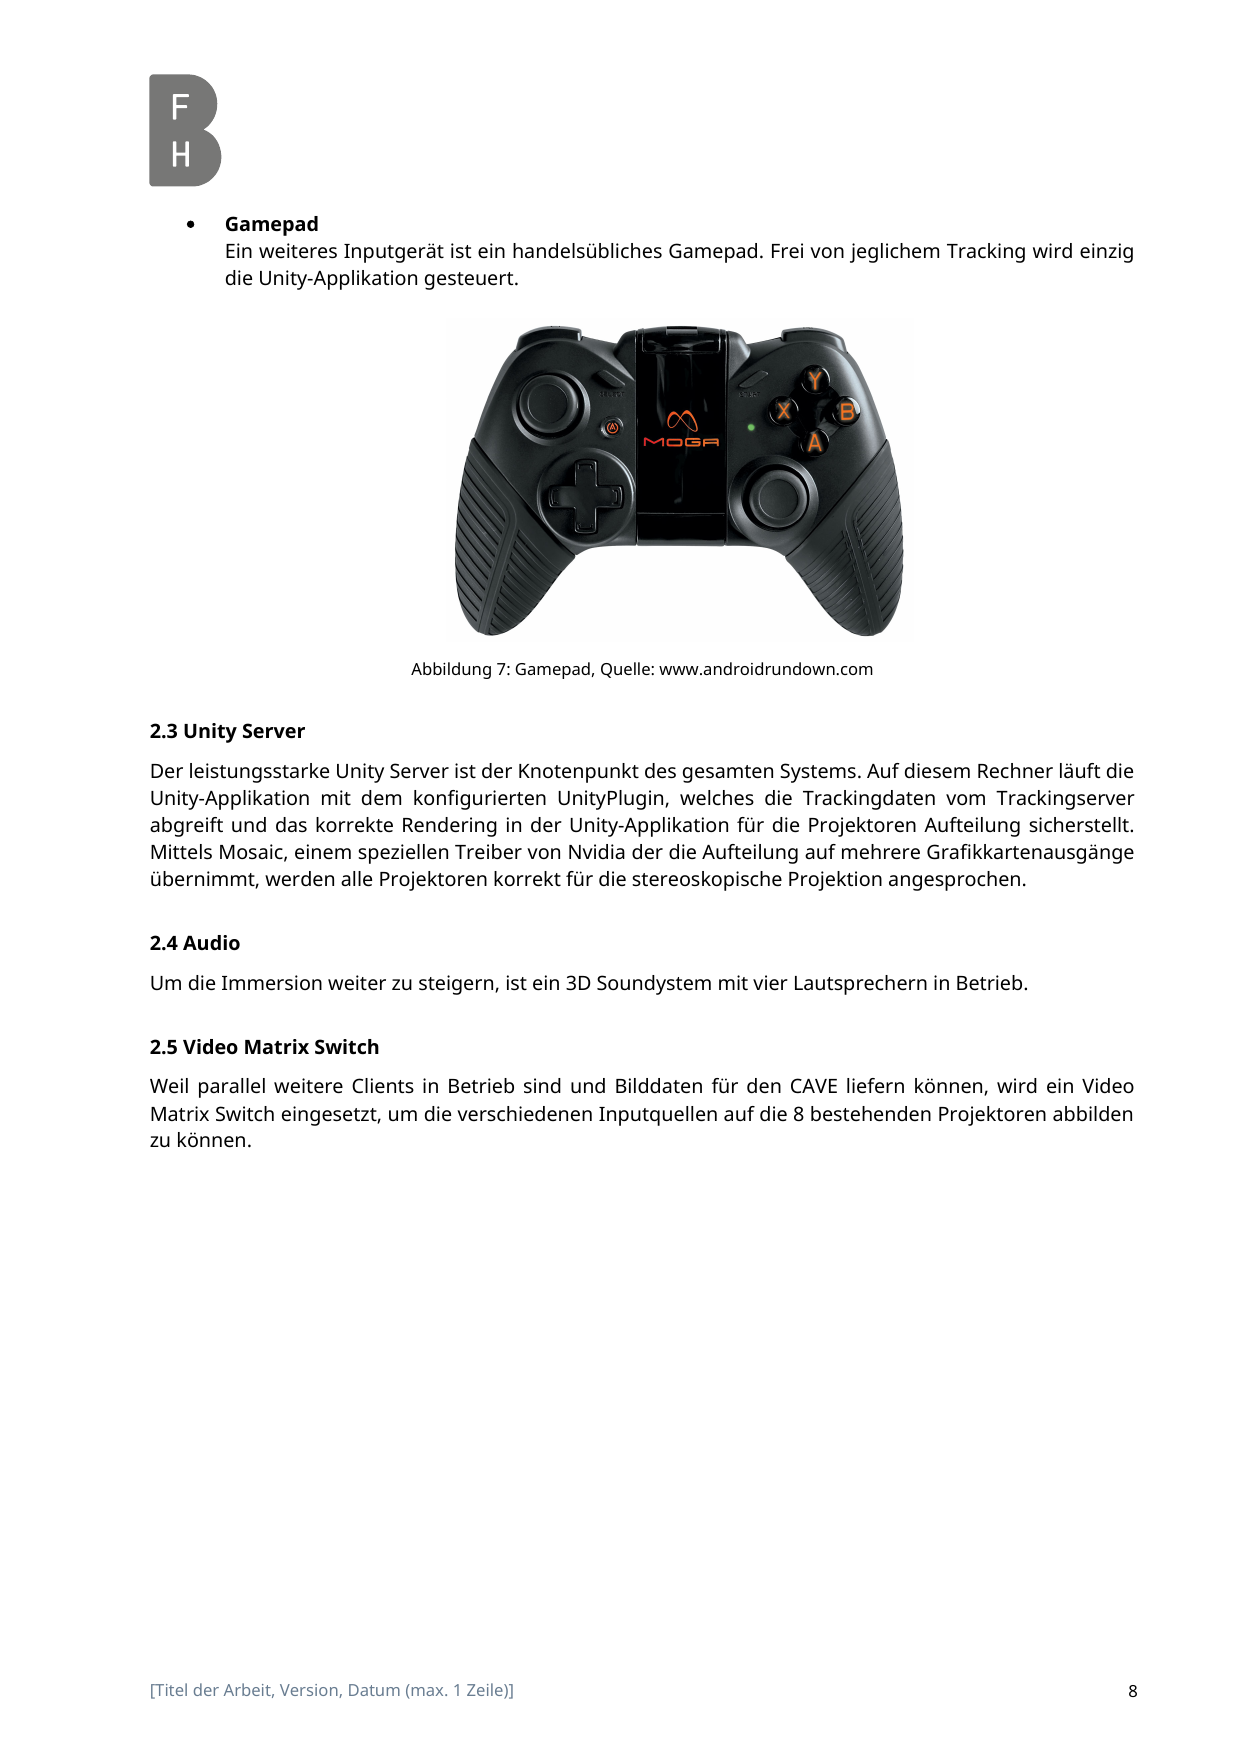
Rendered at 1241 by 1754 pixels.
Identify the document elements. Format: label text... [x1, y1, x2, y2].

subtitle Unity Server [149, 717, 1136, 744]
picture [446, 318, 914, 642]
subtitle Audio [149, 929, 1136, 956]
subtitle Video Matrix Switch [149, 1033, 1136, 1060]
list Ein weiteres Inputgerät ist ein handelsübliches Gamepad. Frei von jeglichem Tracking wird einzig die Unity-Applikation gesteuert. [224, 237, 1136, 291]
list Gamepad [187, 210, 1136, 237]
text Der leistungsstarke Unity Server ist der Knotenpunkt des gesamten Systems. Auf diesem Rechner läuft die Unity-Applikation mit dem konfigurierten UnityPlugin, welches die Trackingdaten vom Trackingserver abgreift und das korrekte Rendering in der Unity-Applikation für die Projektoren Aufteilung sicherstellt. Mittels Mosaic, einem speziellen Treiber von Nvidia der die Aufteilung auf mehrere Grafikkartenausgänge übernimmt, werden alle Projektoren korrekt für die stereoskopische Projektion angesprochen. [149, 757, 1136, 892]
text Weil parallel weitere Clients in Betrieb sind und Bilddaten für den CAVE liefern können, wird ein Video Matrix Switch eingesetzt, um die verschiedenen Inputquellen auf die 8 bestehenden Projektoren abbilden zu können. [149, 1073, 1136, 1154]
text Um die Immersion weiter zu steigern, ist ein 3D Soundystem mit vier Lautsprechern in Betrieb. [149, 969, 1136, 996]
